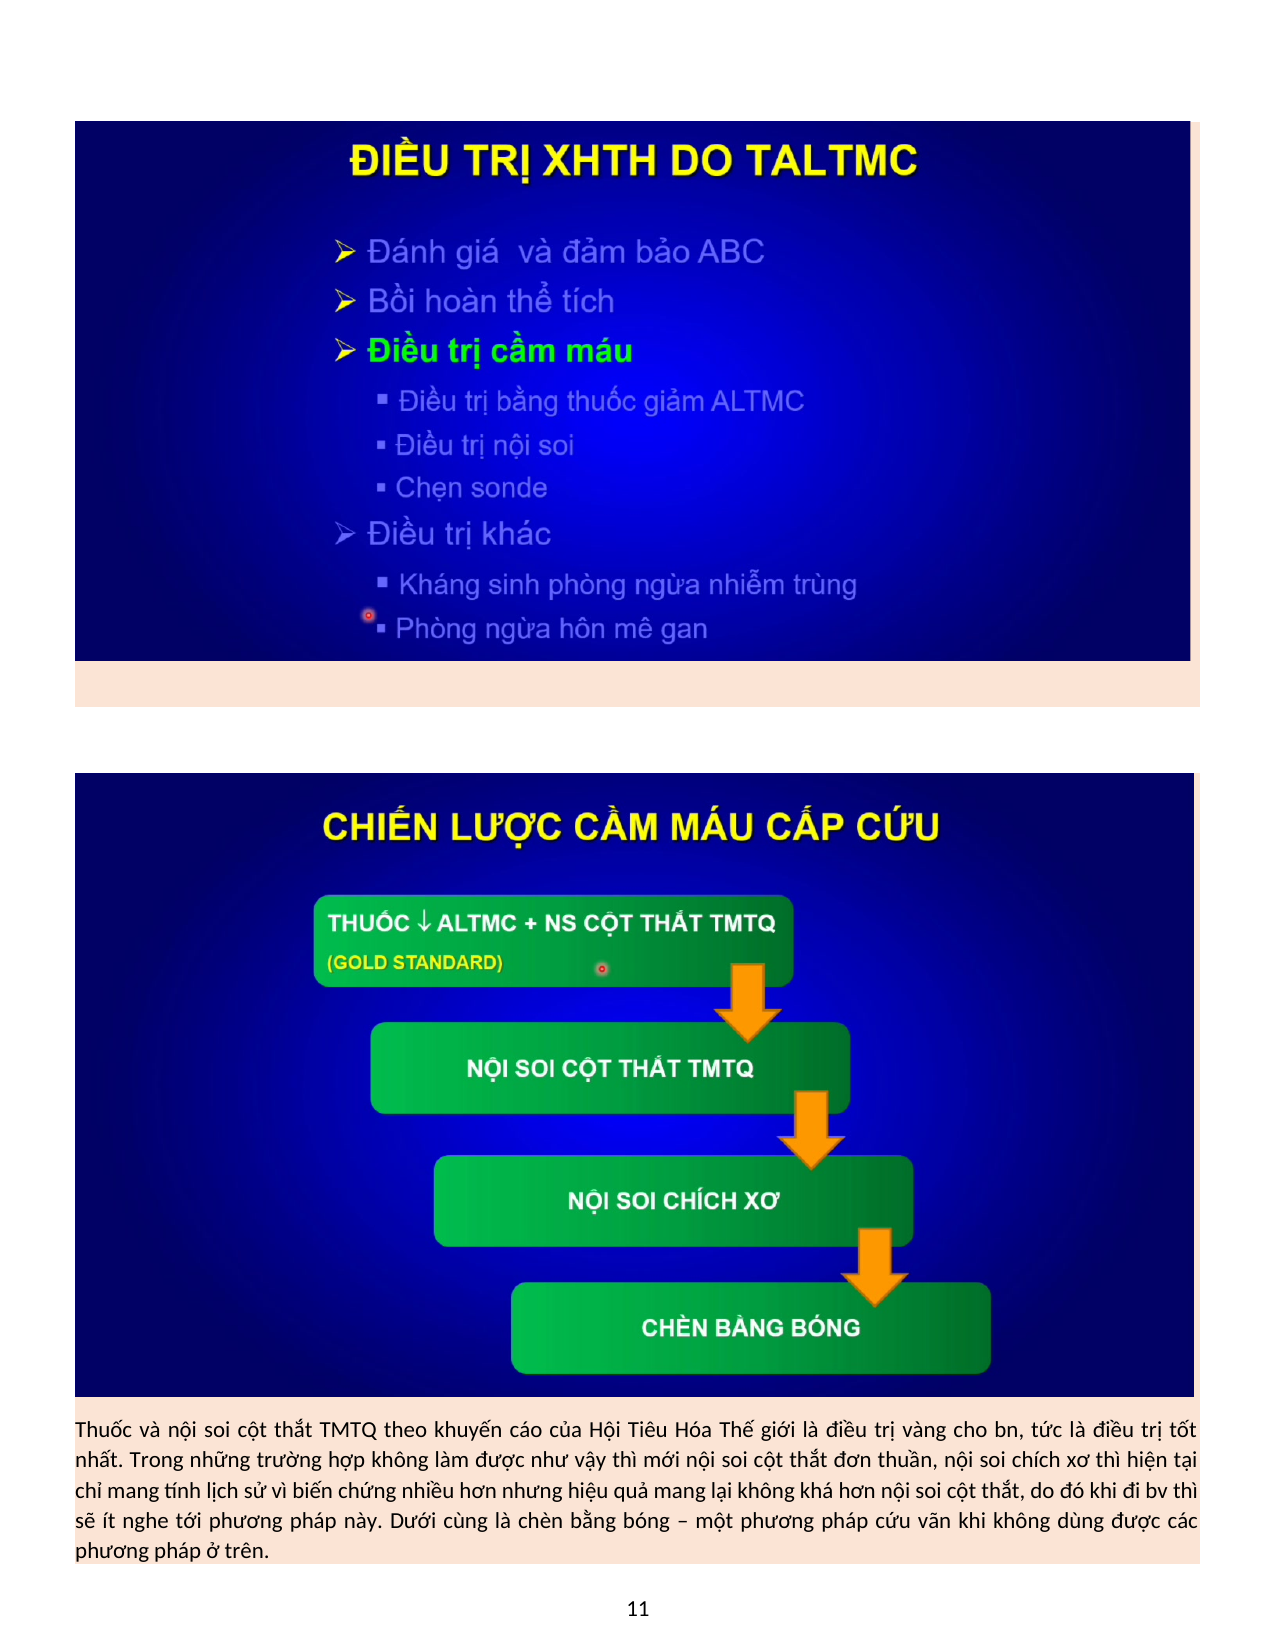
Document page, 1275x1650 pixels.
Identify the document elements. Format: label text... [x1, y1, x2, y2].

picture [75, 773, 1194, 1397]
text Thuốc và nội soi cột thắt TMTQ theo khuyến cáo của Hội Tiêu Hóa Thế giới là điều trị vàng cho bn, tức là điều trị tốt nhất. Trong những trường hợp không làm được như vậy thì mới nội soi cột thắt đơn thuần, nội soi chích xơ thì hiện tại chỉ mang tính lịch sử vì biến chứng nhiều hơn nhưng hiệu quả mang lại không khá hơn nội soi cột thắt, do đó khi đi bv thì sẽ ít nghe tới phương pháp này. Dưới cùng là chèn bằng bóng – một phương pháp cứu vãn khi không dùng được các phương pháp ở trên. [75, 1415, 1200, 1564]
picture [75, 121, 1191, 661]
